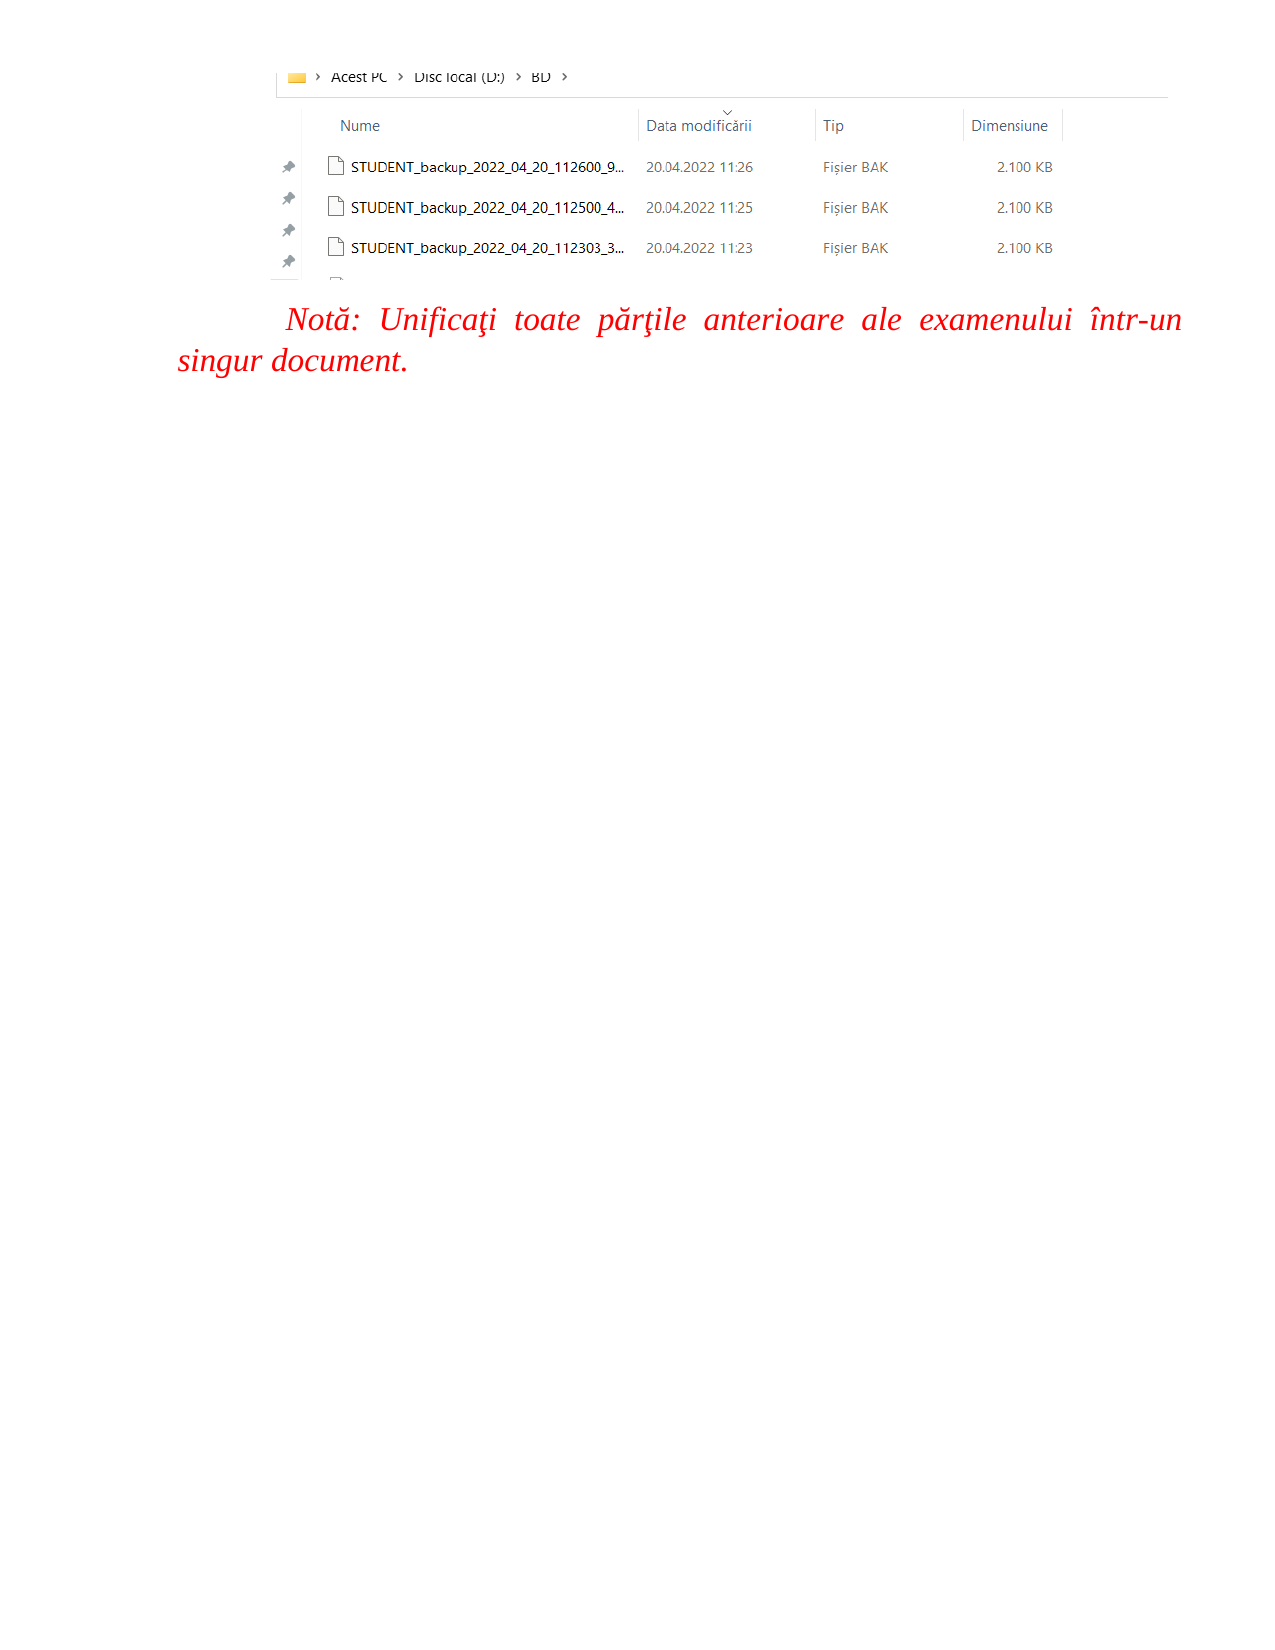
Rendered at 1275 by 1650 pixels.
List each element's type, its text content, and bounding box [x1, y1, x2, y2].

picture [270, 73, 1169, 280]
text Notă: Unificaţi toate părţile anterioare ale examenului într-un singur document. [177, 299, 1186, 379]
